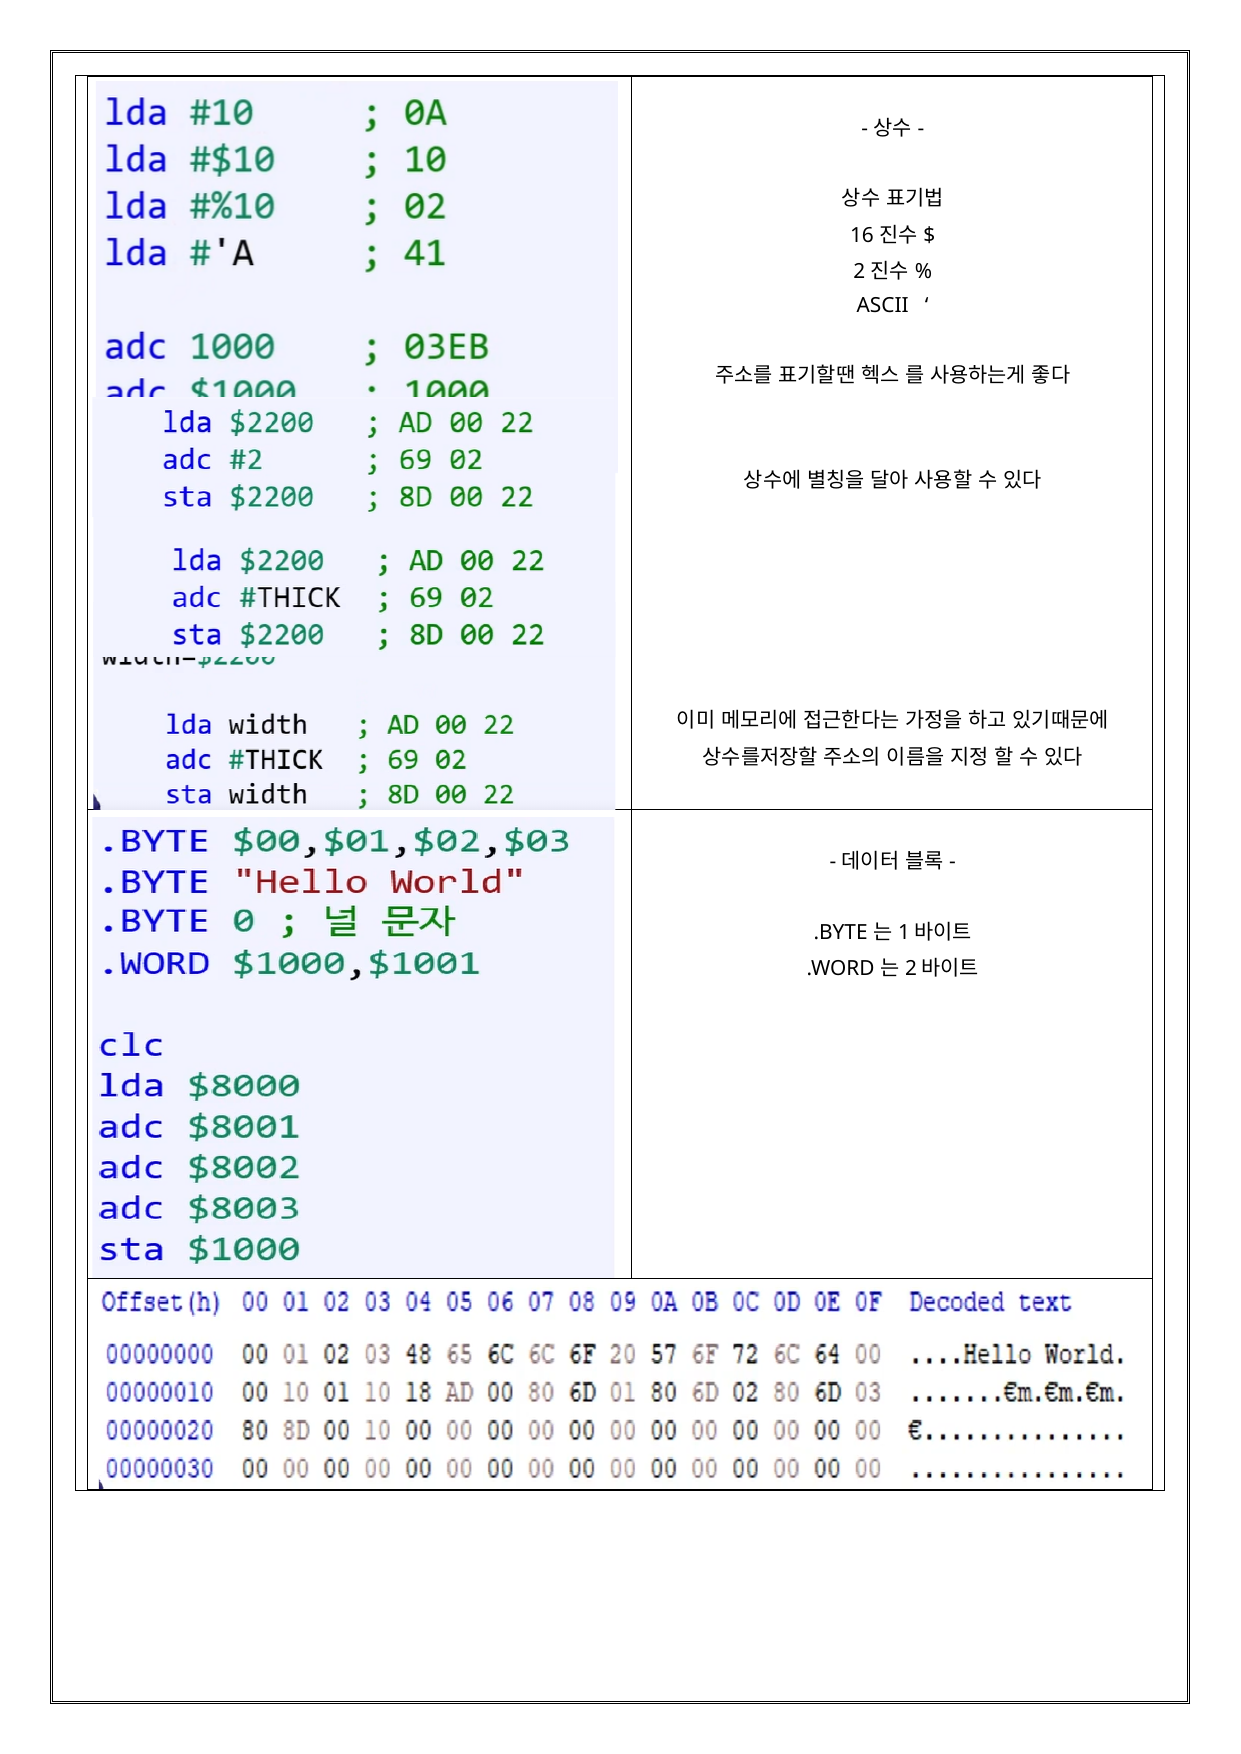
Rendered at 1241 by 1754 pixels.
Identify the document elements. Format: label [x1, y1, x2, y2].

table_header [88, 77, 631, 809]
table_header [88, 1279, 98, 1489]
table_header [76, 76, 87, 1490]
table_header [88, 810, 631, 1278]
table_header [632, 77, 1152, 809]
table_header [1143, 1279, 1152, 1489]
table_header [632, 810, 1152, 1278]
picture [92, 81, 618, 810]
picture [98, 1279, 1143, 1489]
table_header [1153, 76, 1164, 1490]
picture [92, 817, 615, 1278]
